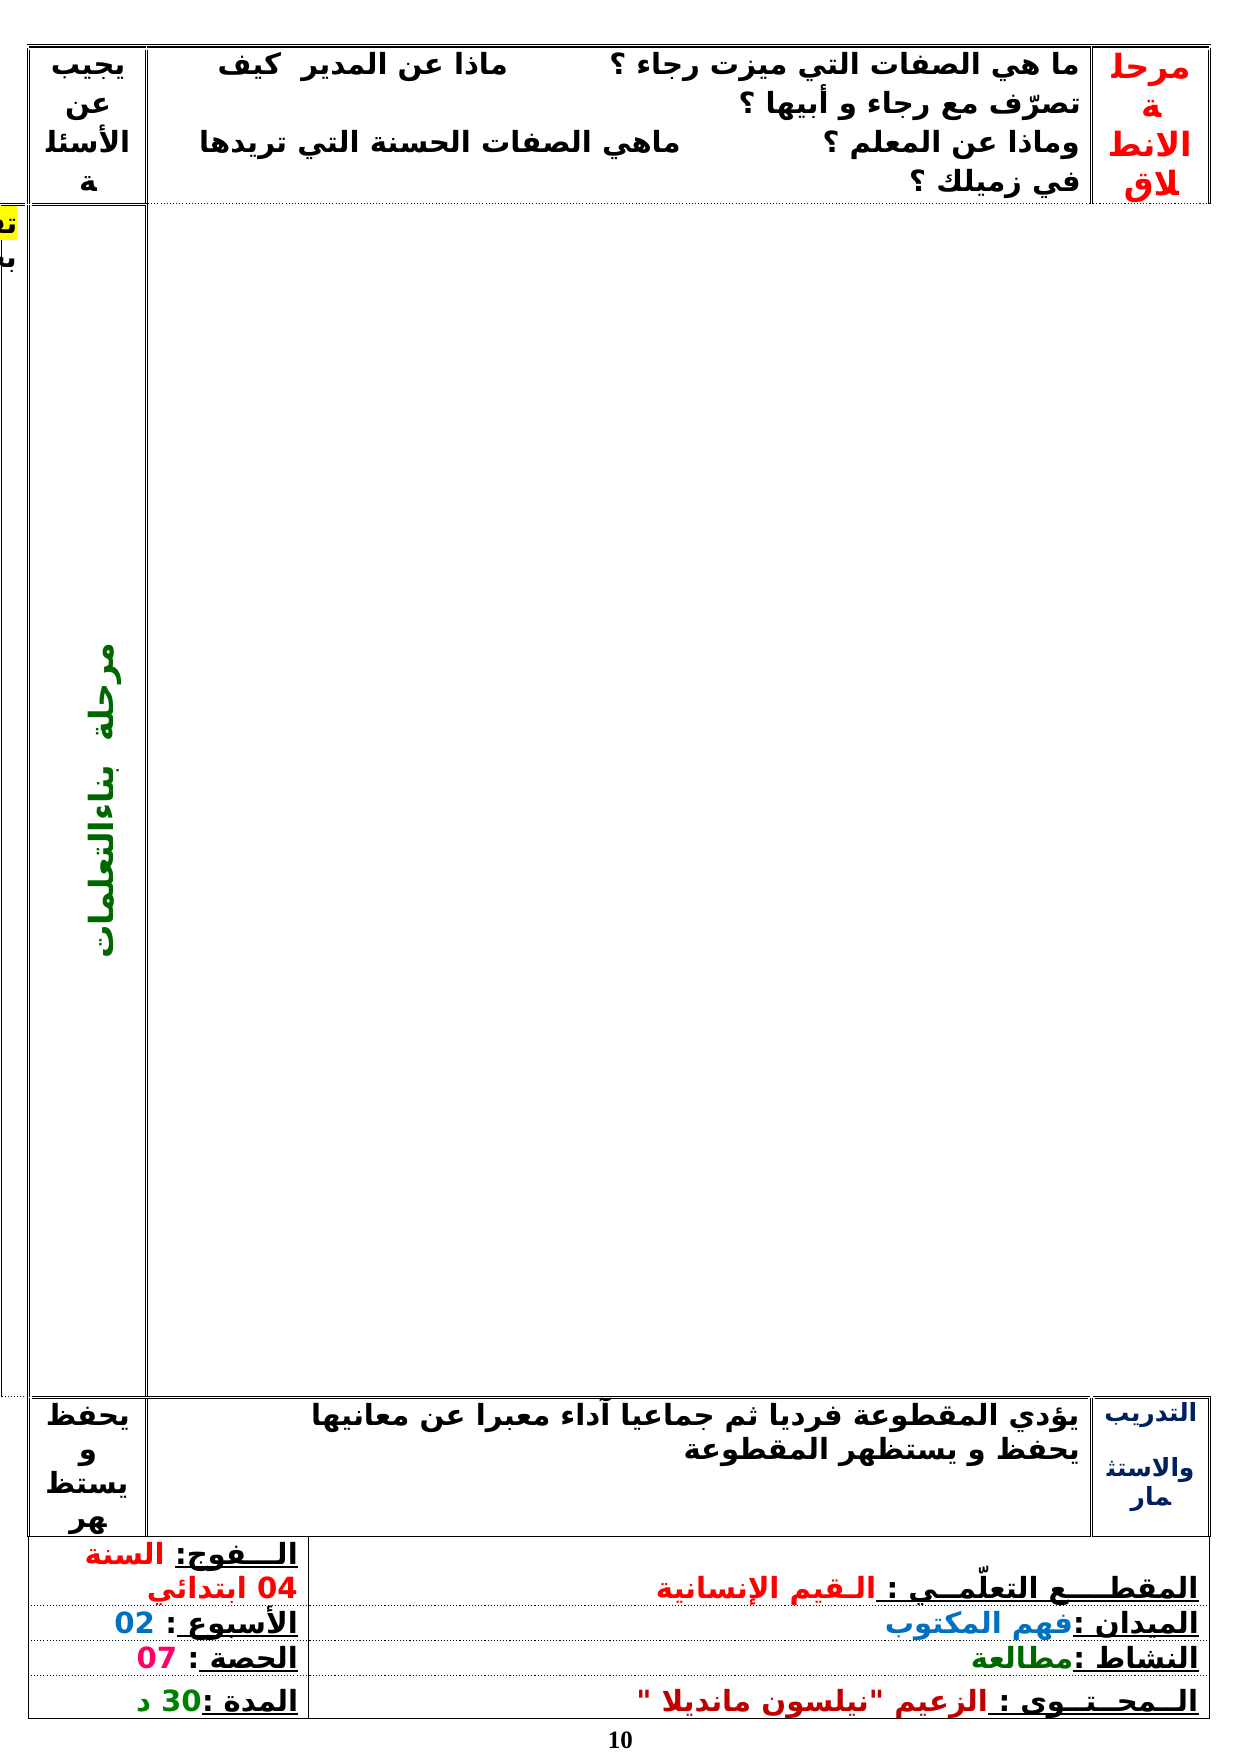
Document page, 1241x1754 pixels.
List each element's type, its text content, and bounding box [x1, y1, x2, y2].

table_cell الحصة : 07 [29, 1640, 308, 1675]
table_cell مرحلة الانطلاق [1092, 45, 1210, 203]
table_cell يحفظ و يستظهر [30, 1396, 145, 1536]
table_cell النشاط :مطالعة [309, 1640, 1209, 1675]
table_cell التدريب والاستثمار [1092, 1396, 1208, 1536]
table_cell الأسبوع : 02 [29, 1605, 308, 1640]
table_cell ما هي الصفات التي ميزت رجاء ؟ ماذا عن المدير كيف تصرّف مع رجاء و أبيها ؟ وماذا عن المعلم ؟ ماهي الصفات الحسنة التي تريدها في زميلك ؟ [147, 48, 1090, 203]
table_cell الـــفوج: السنة 04 ابتدائي [29, 1537, 308, 1605]
table_cell يؤدي المقطوعة فرديا ثم جماعيا آداء معبرا عن معانيها يحفظ و يستظهر المقطوعة [148, 1396, 1092, 1536]
table_cell المدة :30 د [29, 1675, 308, 1718]
table_cell المقطــــع التعلّمــي : الـقيم الإنسانية [309, 1536, 1209, 1605]
table_cell الميدان :فهم المكتوب [309, 1605, 1209, 1640]
table_cell مرحلة بناءالتعلمات [28, 203, 146, 1396]
table_cell الــمحــتــوى : الزعيم "نيلسون مانديلا " [309, 1675, 1209, 1718]
table_cell يجيب عن الأسئلة [28, 45, 147, 203]
